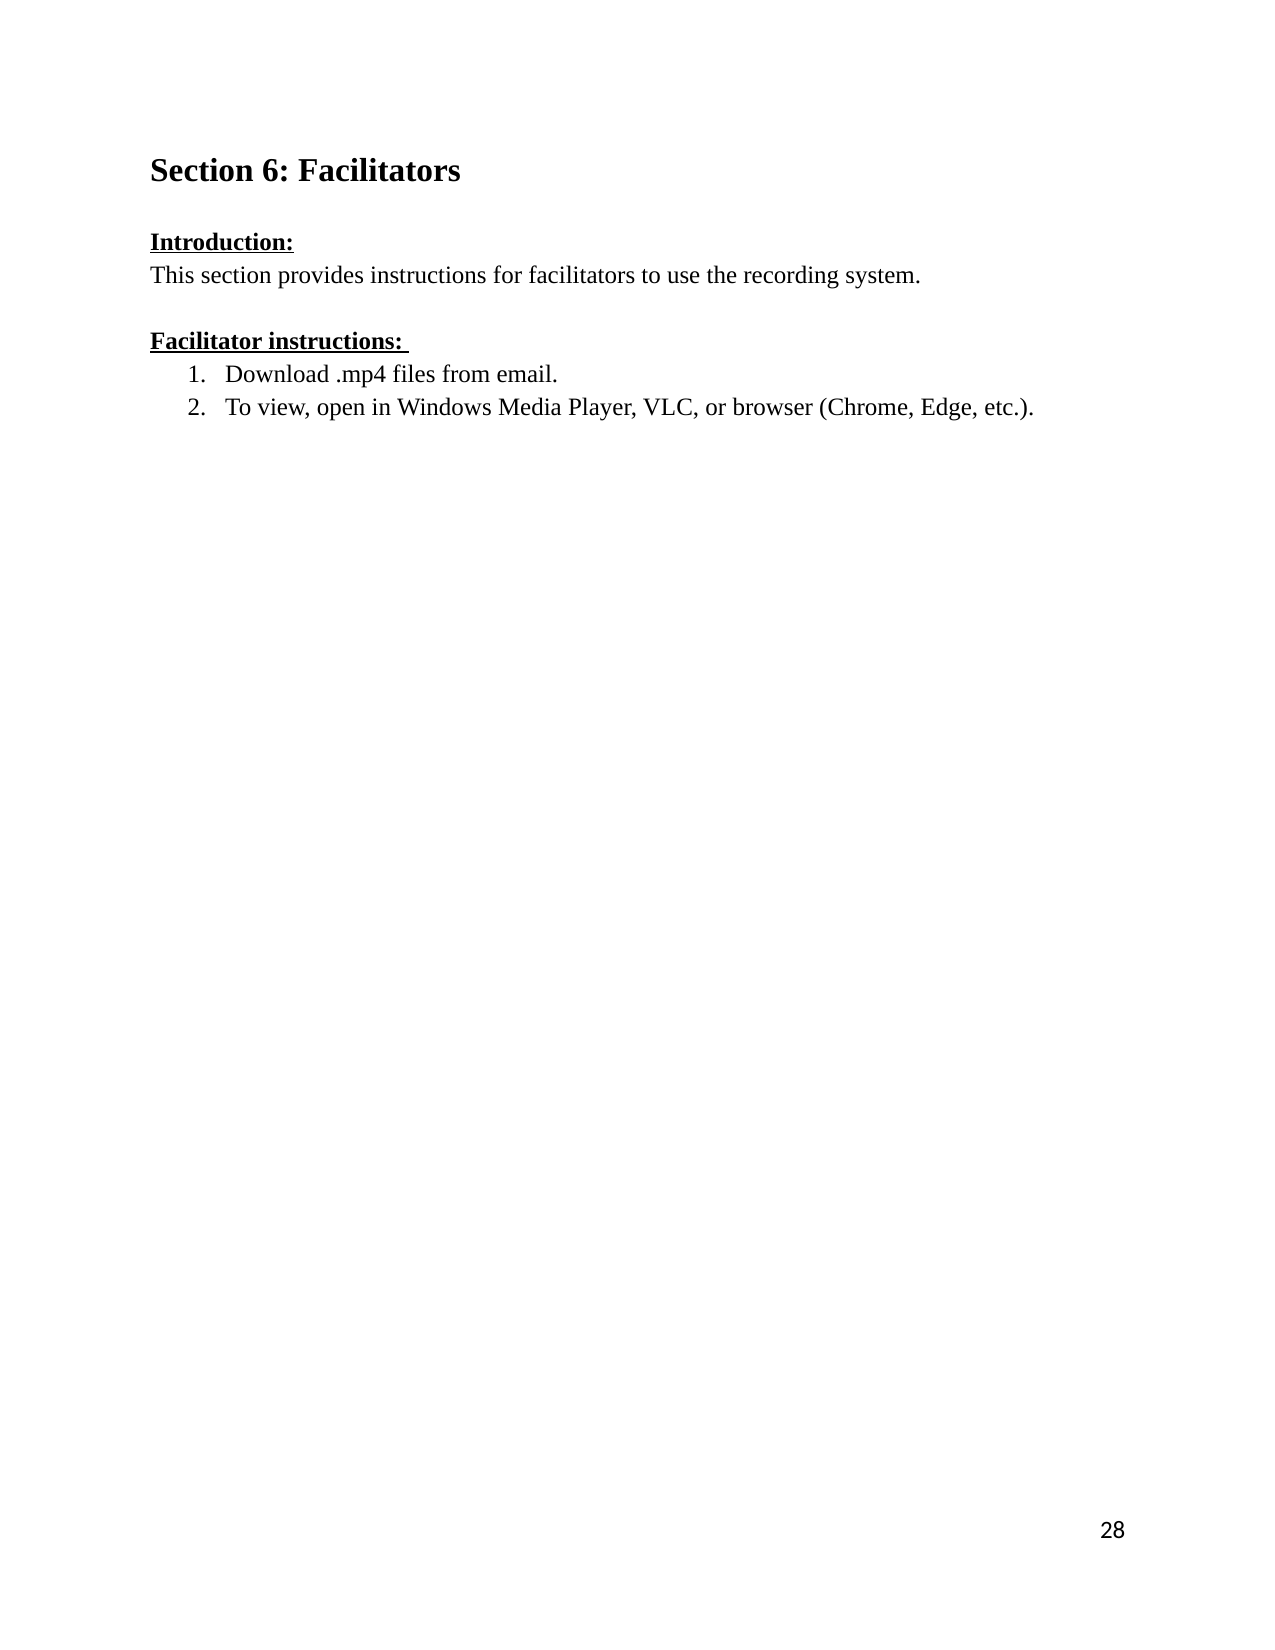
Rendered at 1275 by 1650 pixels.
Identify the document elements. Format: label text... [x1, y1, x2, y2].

list Download .mp4 files from email. [150, 359, 1125, 388]
text This section provides instructions for facilitators to use the recording system. [150, 260, 1125, 289]
list To view, open in Windows Media Player, VLC, or browser (Chrome, Edge, etc.). [187, 392, 1125, 421]
text Introduction: [150, 227, 1125, 256]
text Section 6: Facilitators [150, 150, 1125, 188]
text Facilitator instructions: [150, 326, 1125, 355]
